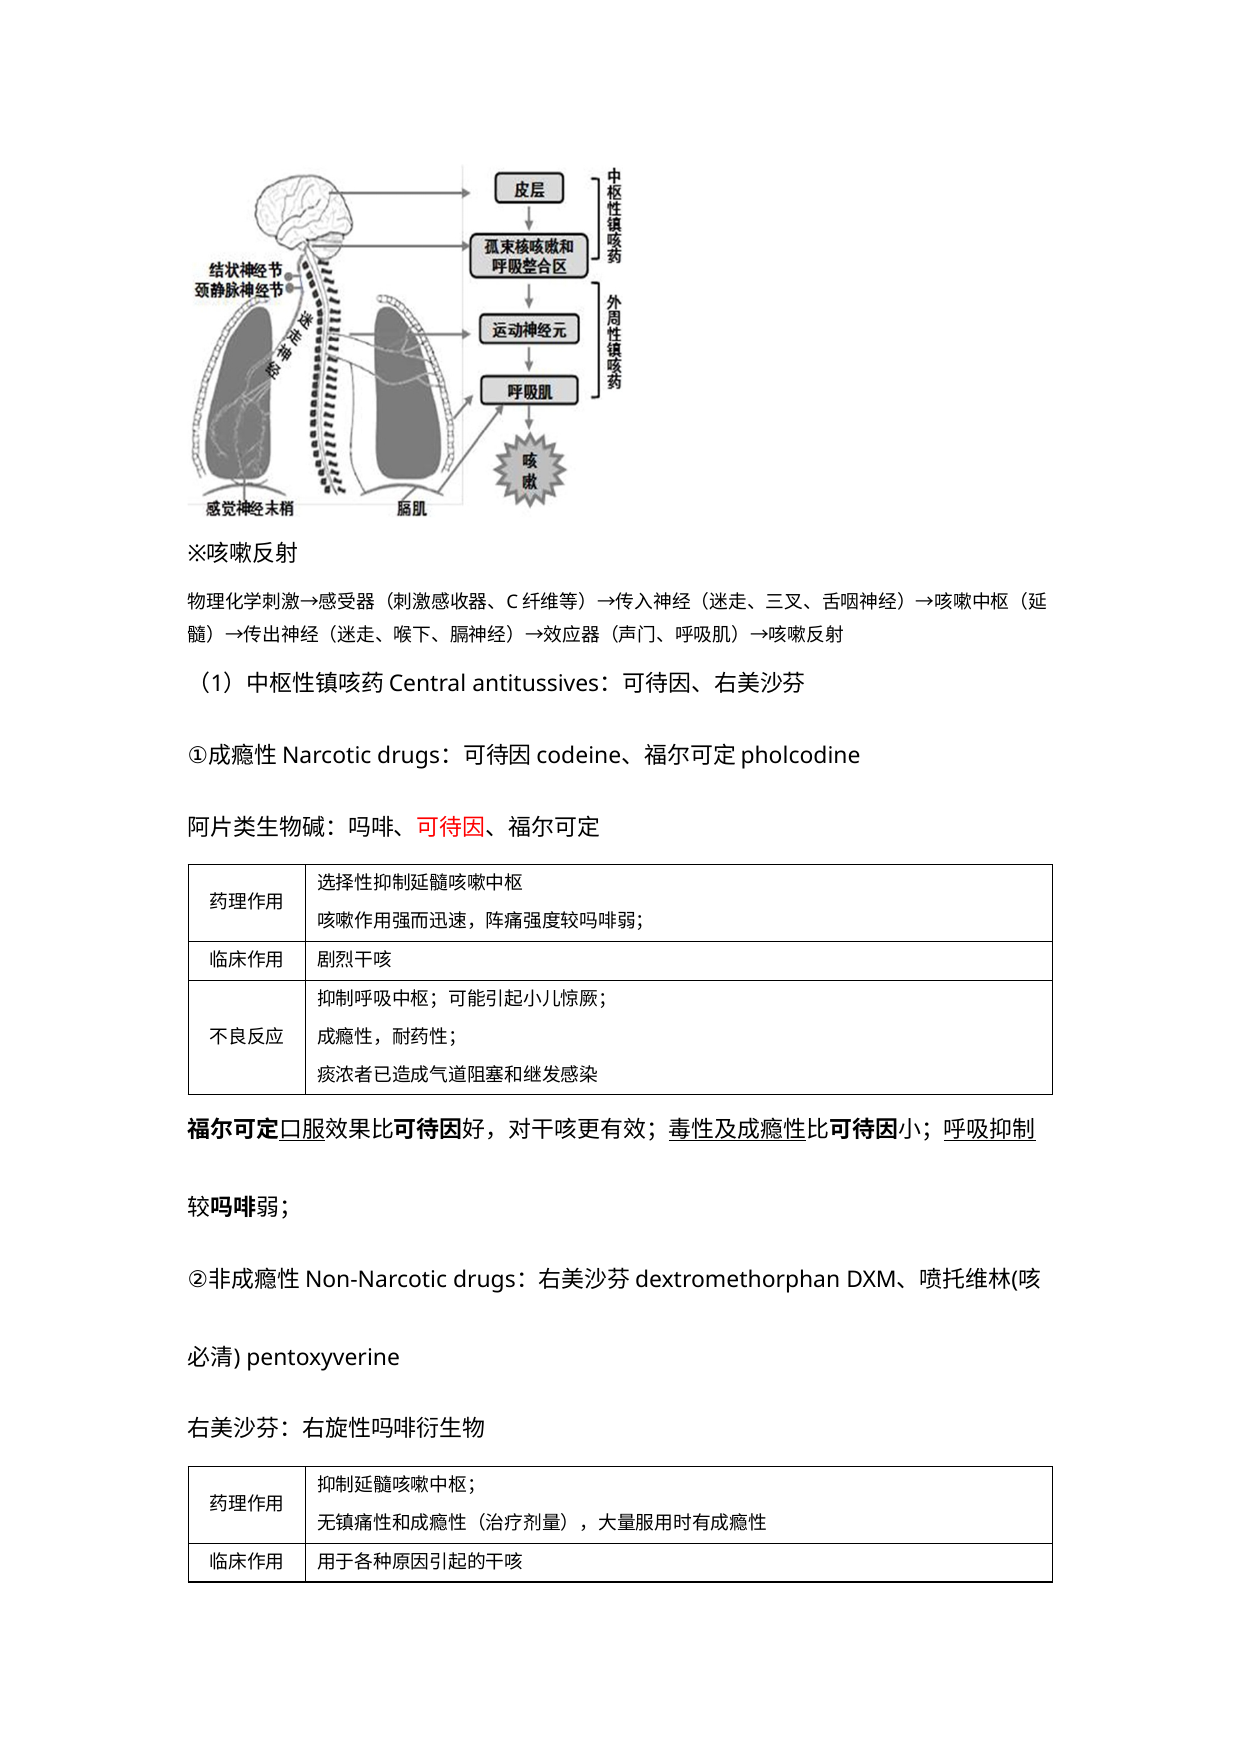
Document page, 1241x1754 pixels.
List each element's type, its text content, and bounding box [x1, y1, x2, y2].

text 右美沙芬：右旋性吗啡衍生物 [187, 1394, 1053, 1459]
text （1）中枢性镇咳药Central antitussives：可待因、右美沙芬 [187, 649, 1053, 714]
text 福尔可定口服效果比可待因好，对干咳更有效；毒性及成瘾性比可待因小；呼吸抑制较吗啡弱； [187, 1095, 1053, 1238]
table_cell 用于各种原因引起的干咳 [306, 1544, 1052, 1581]
table_cell 剧烈干咳 [306, 942, 1052, 980]
table_cell 抑制呼吸中枢；可能引起小儿惊厥； 成瘾性，耐药性； 痰浓者已造成气道阻塞和继发感染 [306, 981, 1052, 1094]
table_cell 不良反应 [189, 981, 305, 1094]
text ※咳嗽反射 物理化学刺激→感受器（刺激感收器、C纤维等）→传入神经（迷走、三叉、舌咽神经）→咳嗽中枢（延髓）→传出神经（迷走、喉下、膈神经）→效应器（声门、呼吸肌）→咳嗽反射 [187, 519, 1053, 649]
table_cell 临床作用 [189, 942, 305, 980]
table_header 药理作用 [189, 1467, 305, 1543]
picture [187, 164, 623, 518]
table_header 抑制延髓咳嗽中枢； 无镇痛性和成瘾性（治疗剂量），大量服用时有成瘾性 [306, 1467, 1052, 1543]
table_header 选择性抑制延髓咳嗽中枢 咳嗽作用强而迅速，阵痛强度较吗啡弱； [306, 865, 1052, 941]
table_cell 临床作用 [189, 1544, 305, 1581]
text 阿片类生物碱：吗啡、可待因、福尔可定 [187, 793, 1053, 858]
table_header 药理作用 [189, 865, 305, 941]
text ①成瘾性 Narcotic drugs：可待因codeine、福尔可定pholcodine [187, 721, 1053, 786]
text ②非成瘾性 Non-Narcotic drugs：右美沙芬dextromethorphan DXM、喷托维林(咳必清) pentoxyverine [187, 1245, 1053, 1388]
